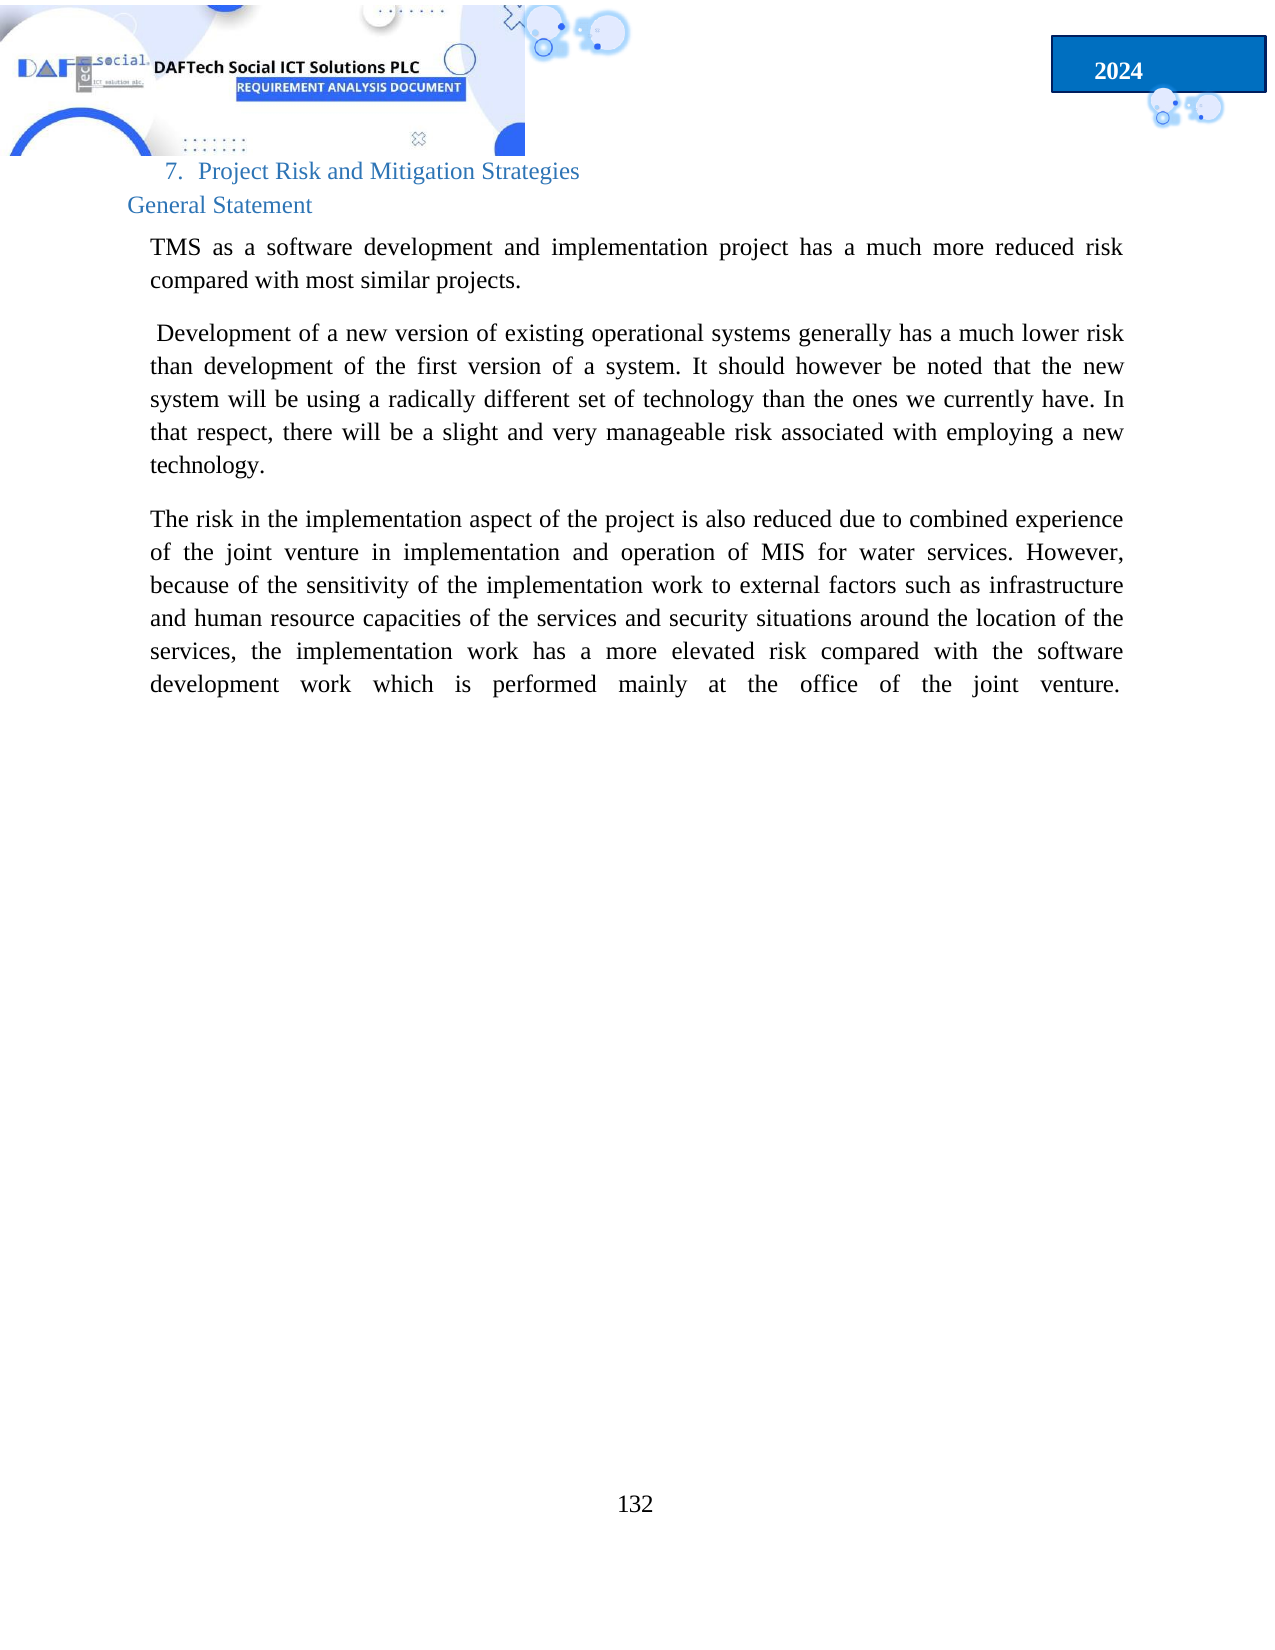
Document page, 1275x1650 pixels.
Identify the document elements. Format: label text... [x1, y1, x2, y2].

picture [0, 5, 634, 156]
text Development of a new version of existing operational systems generally has a much lower risk than development of the first version of a system. It should however be noted that the new system will be using a radically different set of technology than the ones we currently have. In that respect, there will be a slight and very manageable risk associated with employing a new technology. [150, 318, 1126, 479]
text The risk in the implementation aspect of the project is also reduced due to combined experience of the joint venture in implementation and operation of MIS for water services. However, because of the sensitivity of the implementation work to external factors such as infrastructure and human resource capacities of the services and security situations around the location of the services, the implementation work has a more elevated risk compared with the software development work which is performed mainly at the office of the joint venture. [150, 504, 1125, 698]
text 7. Project Risk and Mitigation Strategies General Statement [127, 156, 654, 219]
text TMS as a software development and implementation project has a much more reduced risk compared with most similar projects. [150, 232, 1124, 293]
picture [1144, 66, 1227, 150]
